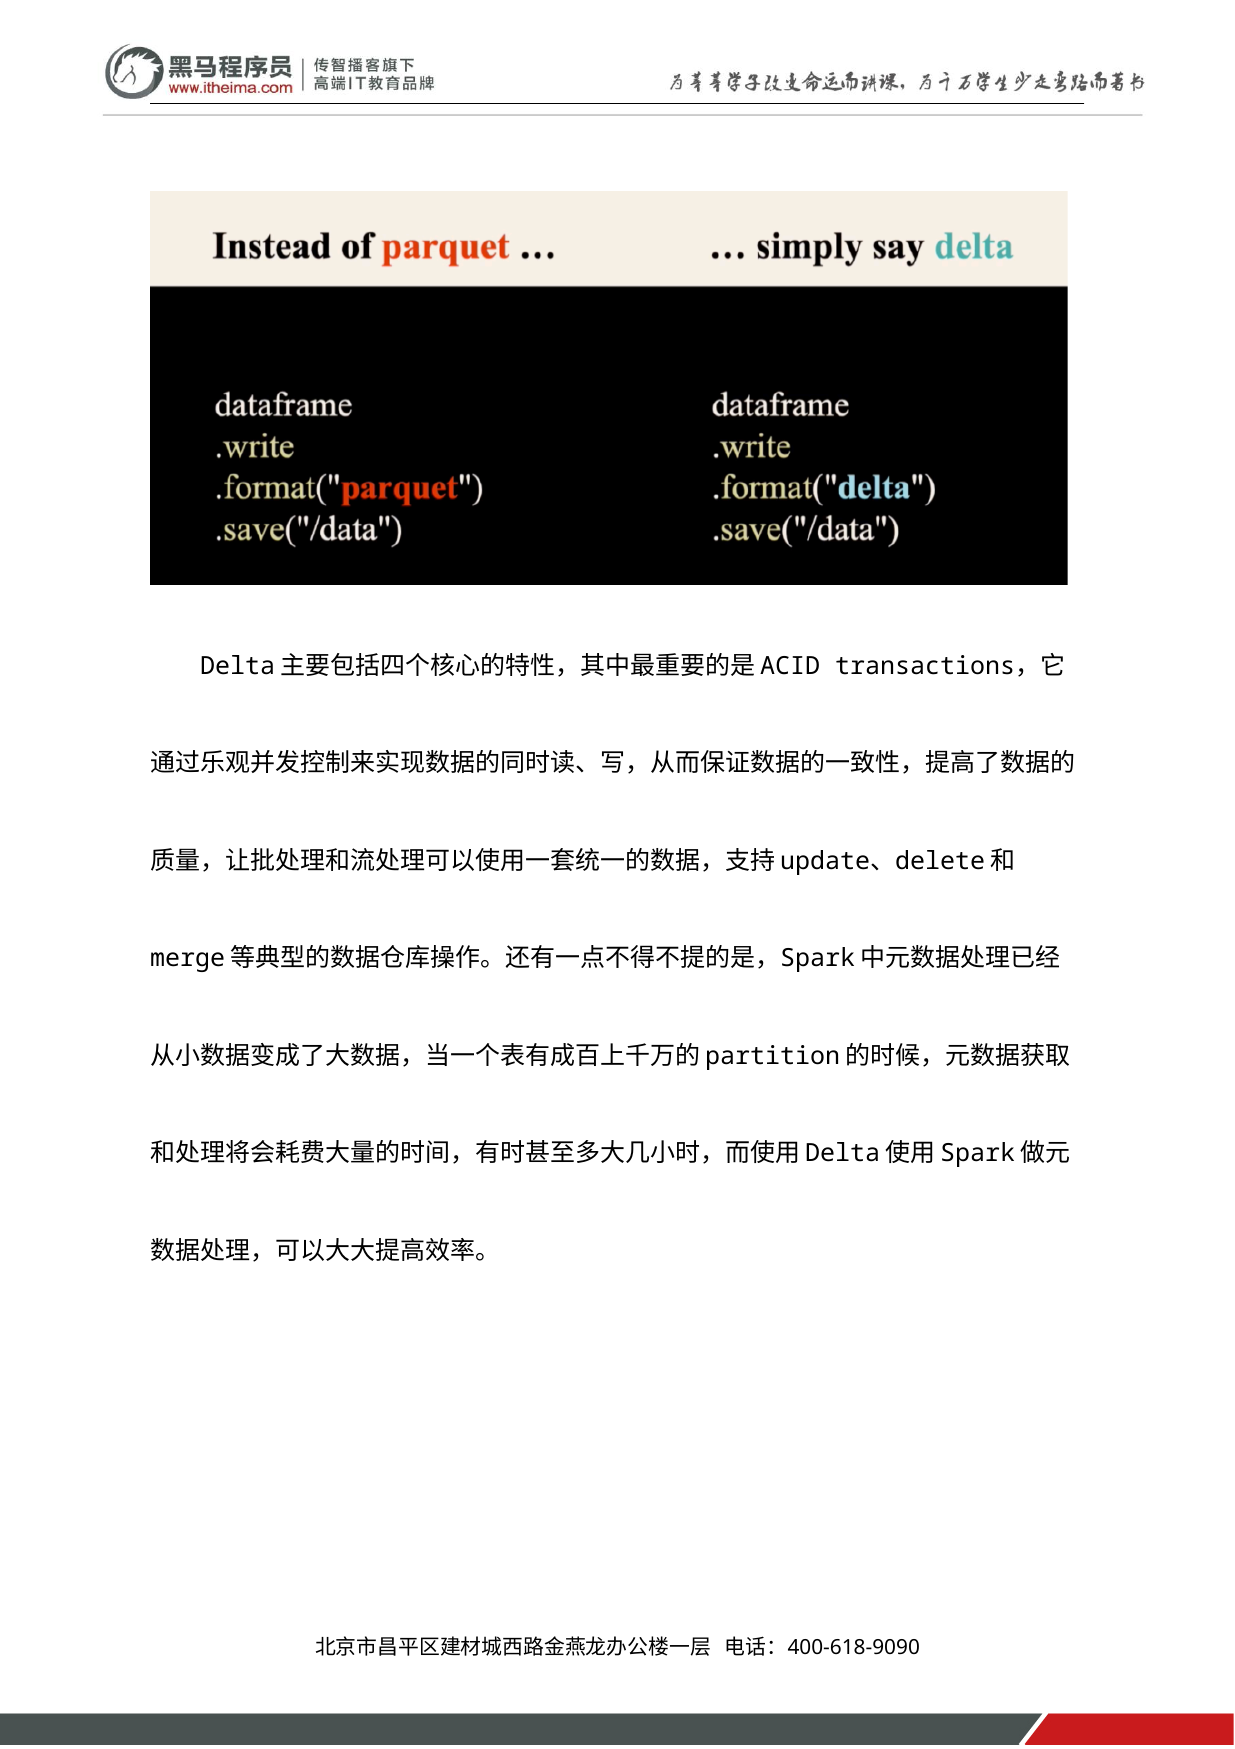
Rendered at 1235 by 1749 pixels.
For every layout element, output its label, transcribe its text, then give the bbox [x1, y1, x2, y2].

picture [0, 1654, 1234, 1745]
picture [150, 191, 1068, 585]
text Delta主要包括四个核心的特性，其中最重要的是ACID transactions，它通过乐观并发控制来实现数据的同时读、写，从而保证数据的一致性，提高了数据的质量，让批处理和流处理可以使用一套统一的数据，支持update、delete和merge等典型的数据仓库操作。还有一点不得不提的是，Spark中元数据处理已经从小数据变成了大数据，当一个表有成百上千万的partition的时候，元数据获取和处理将会耗费大量的时间，有时甚至多大几小时，而使用Delta使用Spark做元数据处理，可以大大提高效率。 [150, 631, 1084, 1281]
picture [0, 0, 1235, 123]
